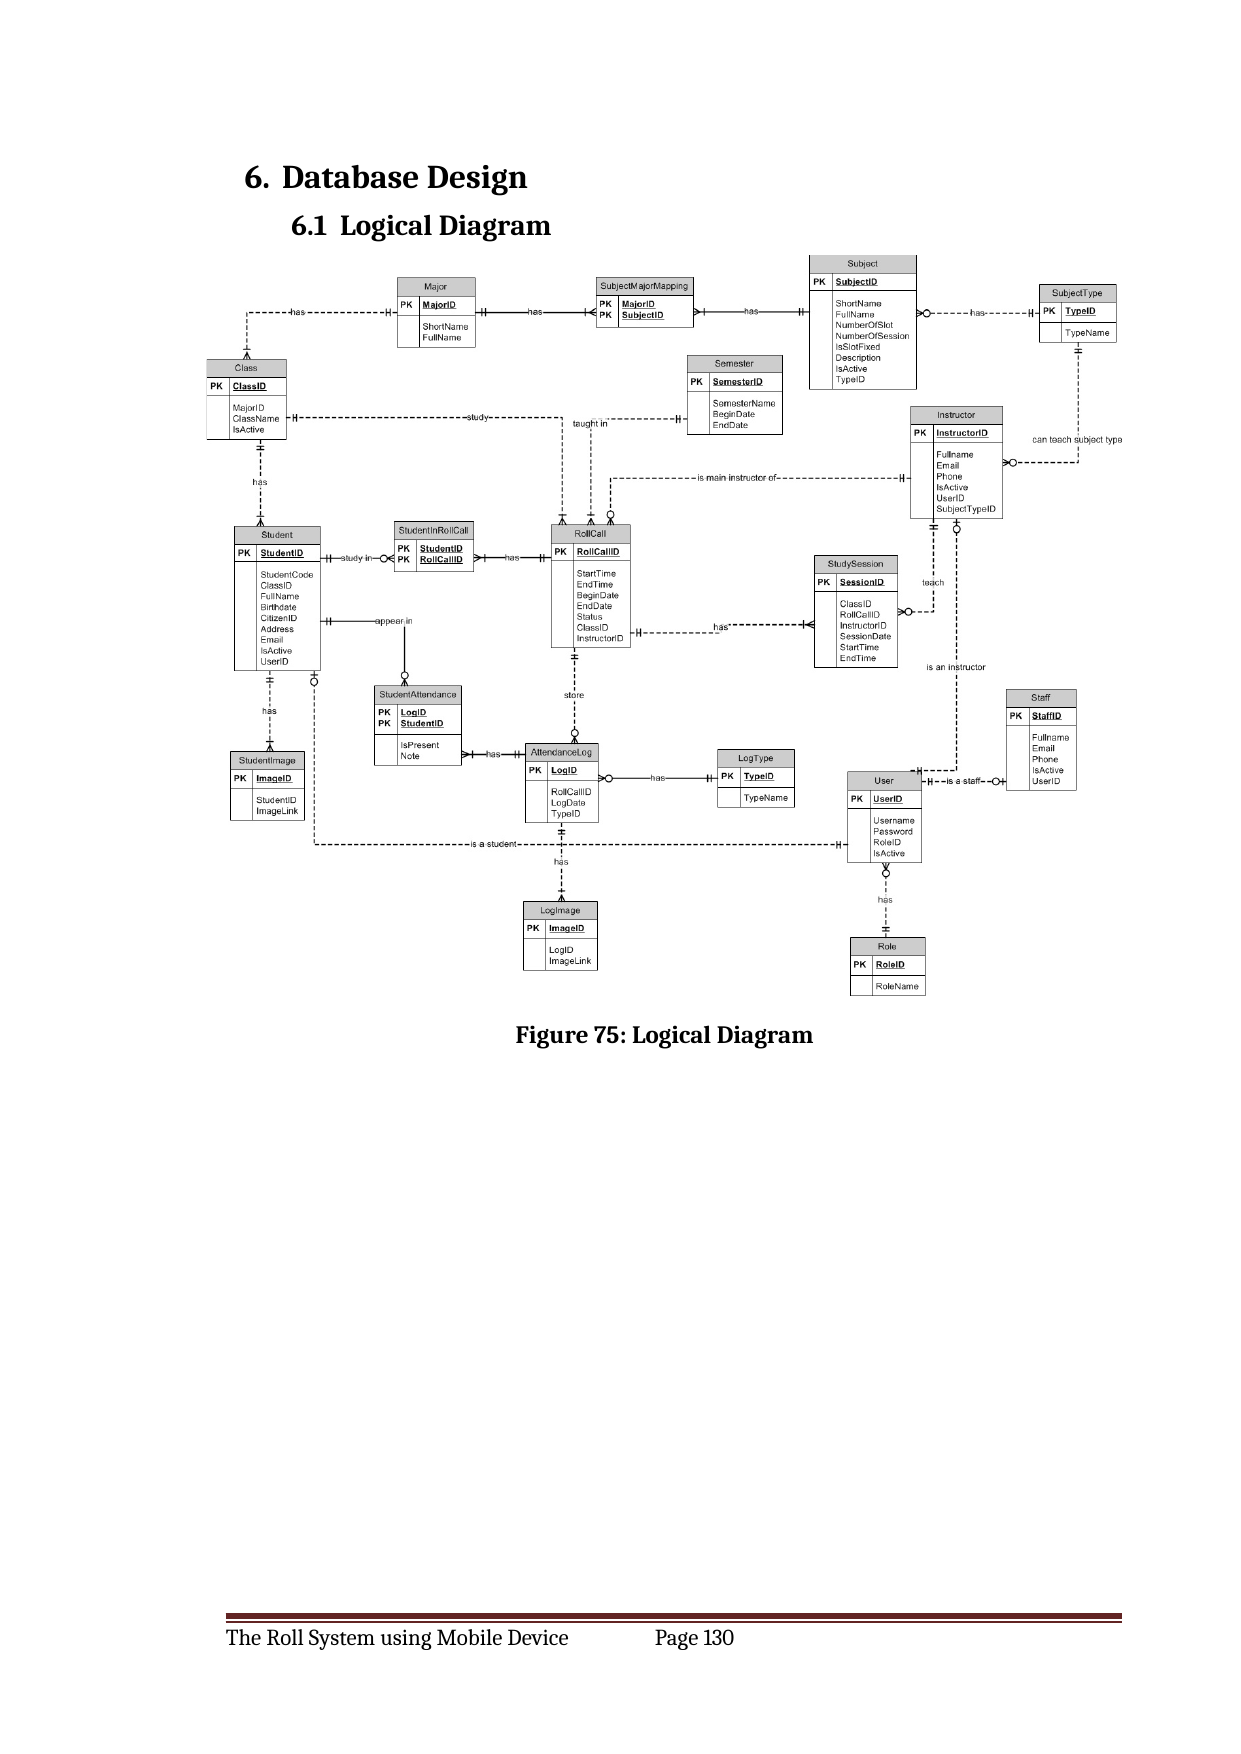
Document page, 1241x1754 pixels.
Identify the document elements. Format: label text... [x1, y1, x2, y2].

subtitle Logical Diagram [291, 209, 1122, 242]
subtitle Database Design [244, 158, 1122, 196]
picture [206, 255, 1123, 996]
text Figure 75: Logical Diagram [207, 1021, 1122, 1050]
